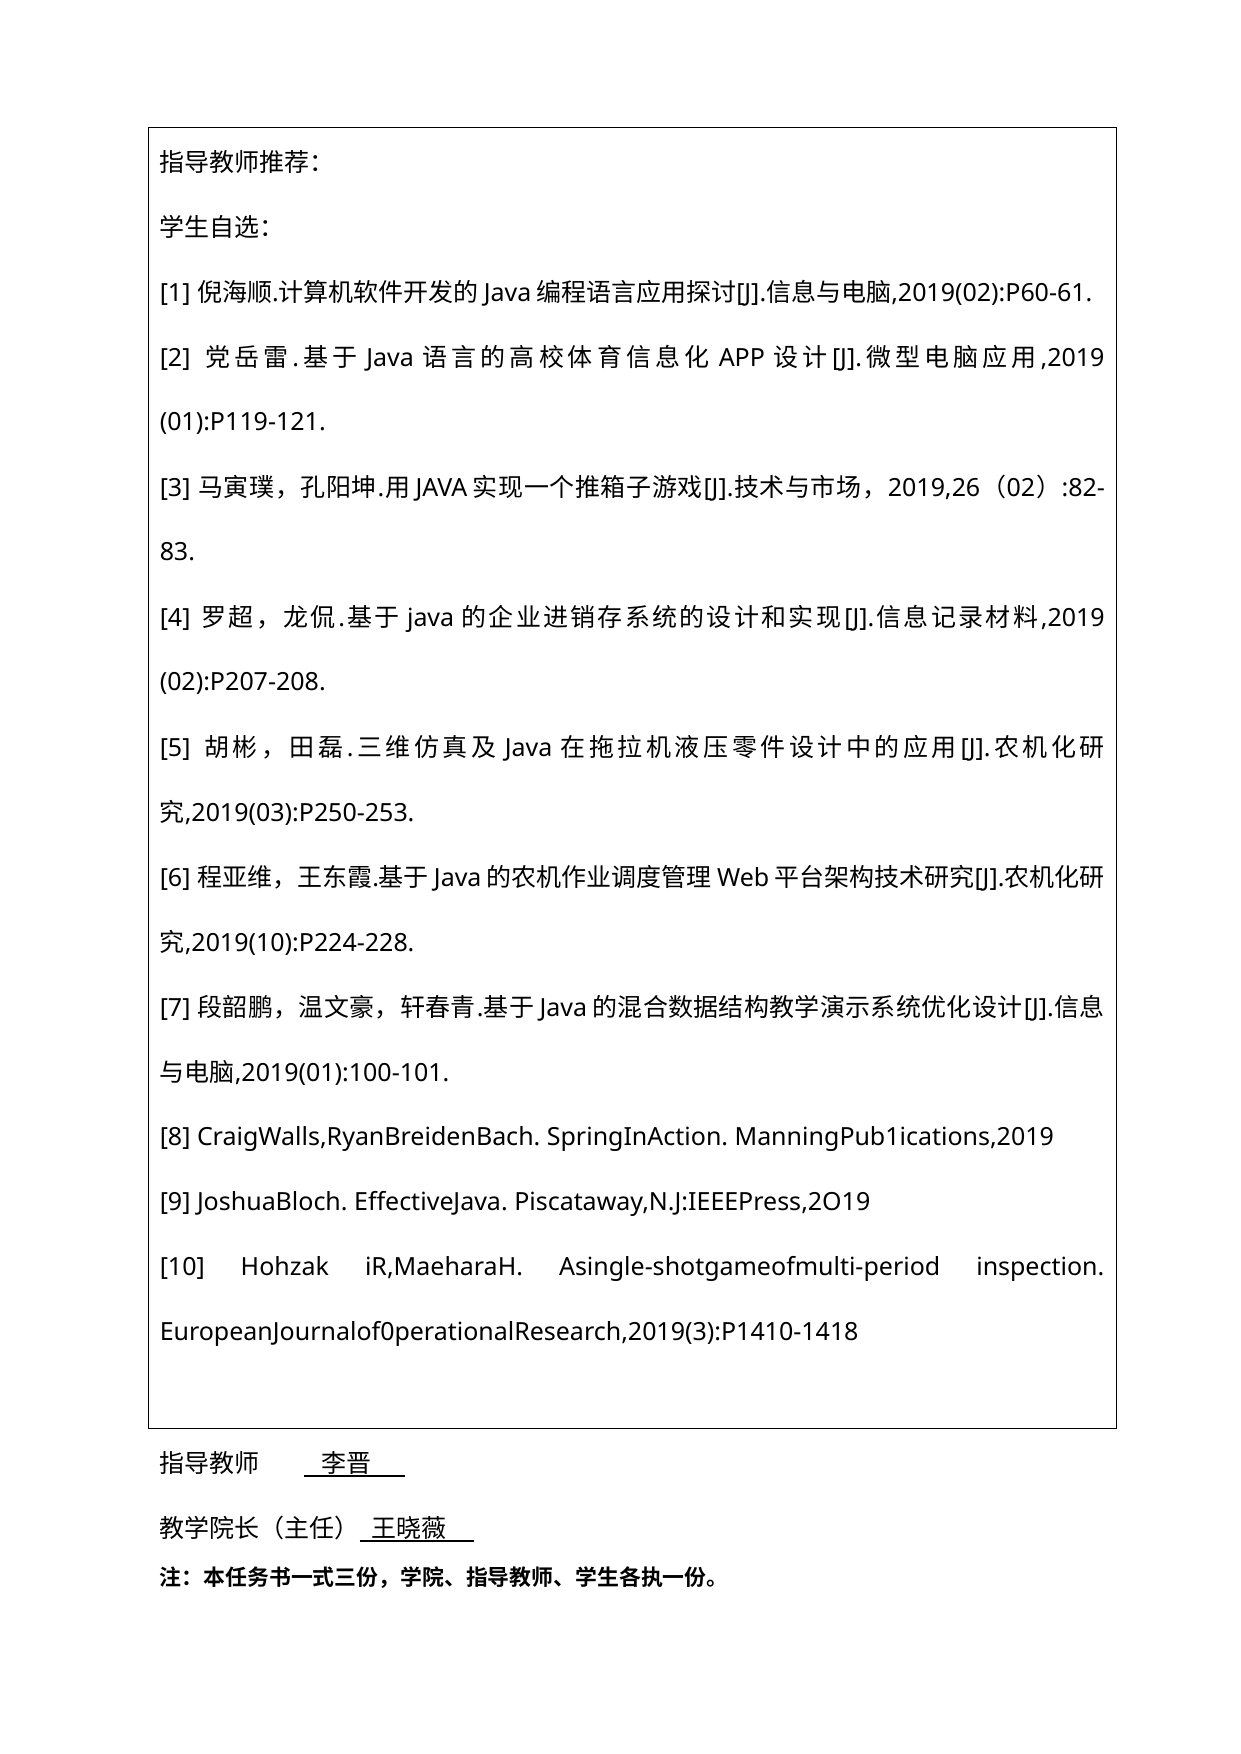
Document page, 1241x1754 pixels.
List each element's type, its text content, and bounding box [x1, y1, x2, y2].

text 注：本任务书一式三份，学院、指导教师、学生各执一份。 [159, 1559, 1122, 1592]
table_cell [149, 128, 1116, 1428]
text 指导教师 李晋 [159, 1429, 1122, 1494]
text 教学院长（主任） 王晓薇 [159, 1494, 1122, 1559]
